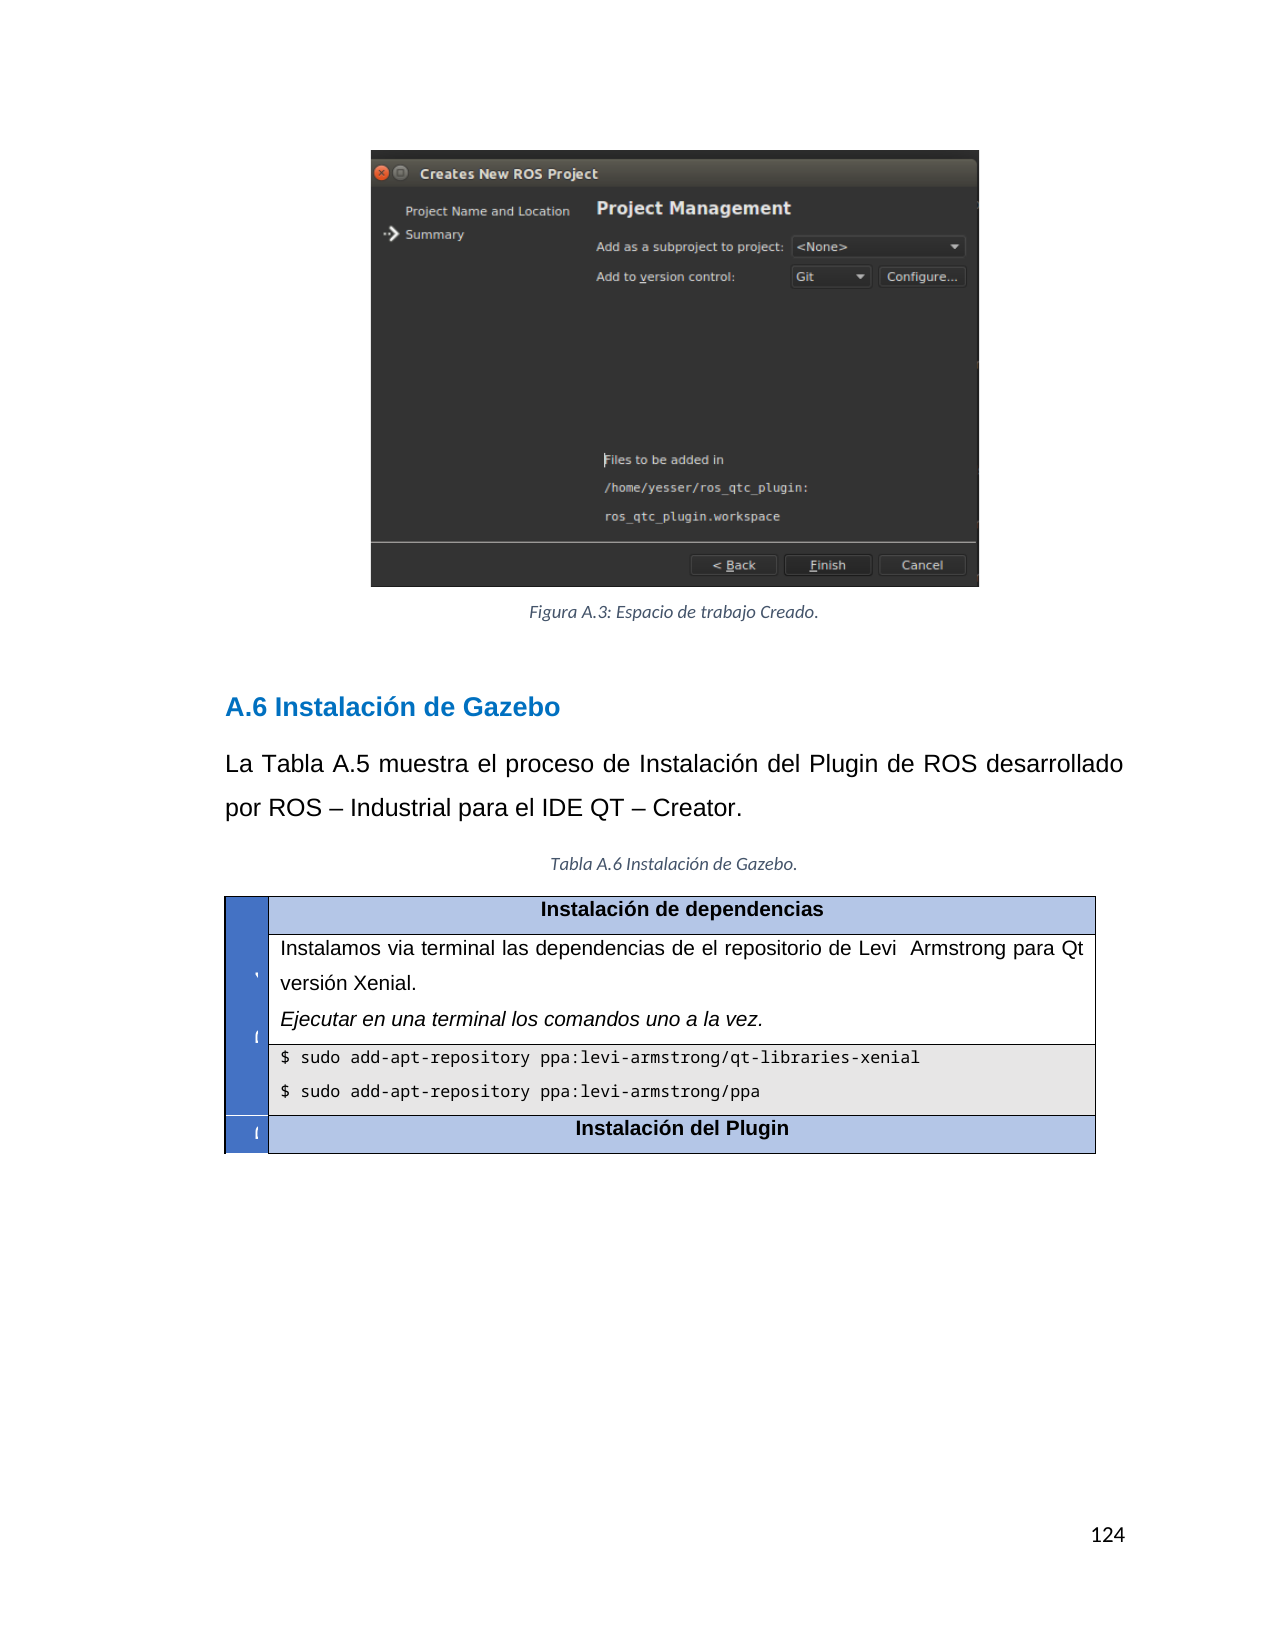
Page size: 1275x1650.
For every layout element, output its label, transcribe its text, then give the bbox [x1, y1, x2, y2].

text A.6 Instalación de Gazebo [225, 691, 1125, 722]
table_header Paso 1 [226, 897, 268, 1115]
table_cell Paso 2 [226, 1116, 268, 1153]
table_header Instalación de dependencias [269, 897, 1095, 934]
picture [370, 150, 980, 587]
table_cell Instalamos via terminal las dependencias de el repositorio de Levi Armstrong para Qt versión Xenial. Ejecutar en una terminal los comandos uno a la vez. [269, 935, 1095, 1044]
text Figura A.3: Espacio de trabajo Creado. [225, 600, 1125, 623]
table_cell Instalación del Plugin [269, 1116, 1095, 1153]
text La Tabla A.5 muestra el proceso de Instalación del Plugin de ROS desarrollado por ROS – Industrial para el IDE QT – Creator. [225, 749, 1125, 821]
text Tabla A.6 Instalación de Gazebo. [225, 852, 1125, 875]
table_cell $ sudo add-apt-repository ppa:levi-armstrong/qt-libraries-xenial $ sudo add-apt-repository ppa:levi-armstrong/ppa [269, 1045, 1095, 1115]
